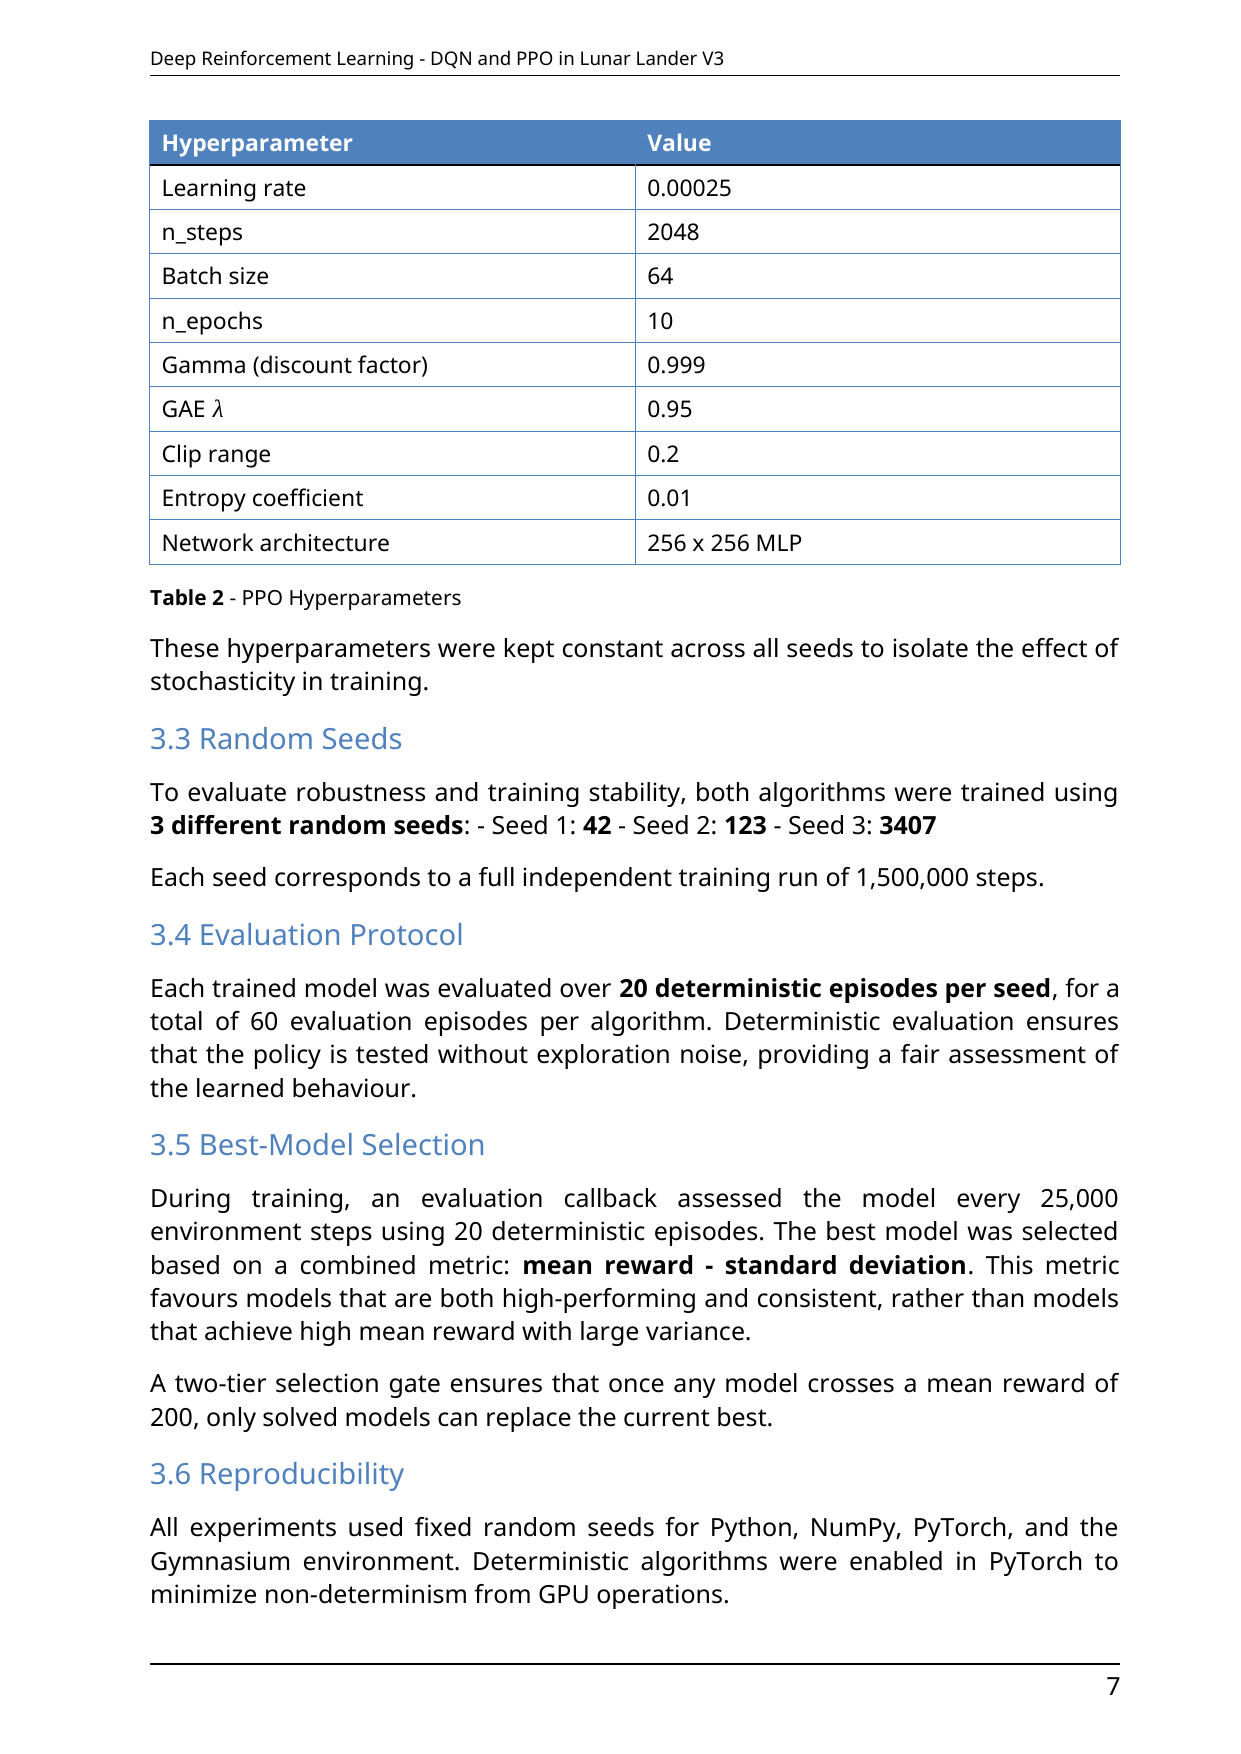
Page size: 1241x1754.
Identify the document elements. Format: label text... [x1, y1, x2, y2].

table_cell Gamma (discount factor) [150, 343, 635, 386]
table_cell 0.01 [636, 476, 1120, 519]
table_cell Entropy coefficient [150, 476, 635, 519]
table_cell Network architecture [150, 520, 635, 564]
table_cell Learning rate [150, 166, 635, 209]
table_cell n_steps [150, 210, 635, 253]
table_cell 2048 [636, 210, 1120, 253]
text These hyperparameters were kept constant across all seeds to isolate the effect of stochasticity in training. [150, 631, 1120, 697]
subtitle 3.3 Random Seeds [150, 722, 1120, 756]
subtitle 3.5 Best-Model Selection [150, 1129, 1120, 1162]
table_cell Clip range [150, 432, 635, 475]
subtitle 3.6 Reproducibility [150, 1458, 1120, 1491]
table_cell 0.2 [636, 432, 1120, 475]
table_cell Batch size [150, 254, 635, 297]
table_cell 0.00025 [636, 166, 1120, 209]
table_cell GAE [150, 387, 635, 431]
text To evaluate robustness and training stability, both algorithms were trained using 3 different random seeds: - Seed 1: 42 - Seed 2: 123 - Seed 3: 3407 [150, 774, 1120, 841]
table_header Hyperparameter [150, 121, 635, 164]
table_cell 256 x 256 MLP [636, 520, 1120, 564]
text Each seed corresponds to a full independent training run of 1,500,000 steps. [150, 860, 1120, 893]
table_cell 64 [636, 254, 1120, 297]
text During training, an evaluation callback assessed the model every 25,000 environment steps using 20 deterministic episodes. The best model was selected based on a combined metric: mean reward - standard deviation. This metric favours models that are both high-performing and consistent, rather than models that achieve high mean reward with large variance. [150, 1181, 1120, 1347]
subtitle 3.4 Evaluation Protocol [150, 918, 1120, 952]
text All experiments used fixed random seeds for Python, NumPy, PyTorch, and the Gymnasium environment. Deterministic algorithms were enabled in PyTorch to minimize non-determinism from GPU operations. [150, 1510, 1120, 1610]
table_cell n_epochs [150, 299, 635, 342]
table_cell 10 [636, 299, 1120, 342]
table_cell 0.999 [636, 343, 1120, 386]
text Each trained model was evaluated over 20 deterministic episodes per seed, for a total of 60 evaluation episodes per algorithm. Deterministic evaluation ensures that the policy is tested without exploration noise, providing a fair assessment of the learned behaviour. [150, 970, 1120, 1104]
text Table 2 - PPO Hyperparameters [150, 583, 1120, 612]
table_cell 0.95 [636, 387, 1120, 431]
table_header Value [636, 121, 1120, 164]
text A two-tier selection gate ensures that once any model crosses a mean reward of 200, only solved models can replace the current best. [150, 1366, 1120, 1433]
